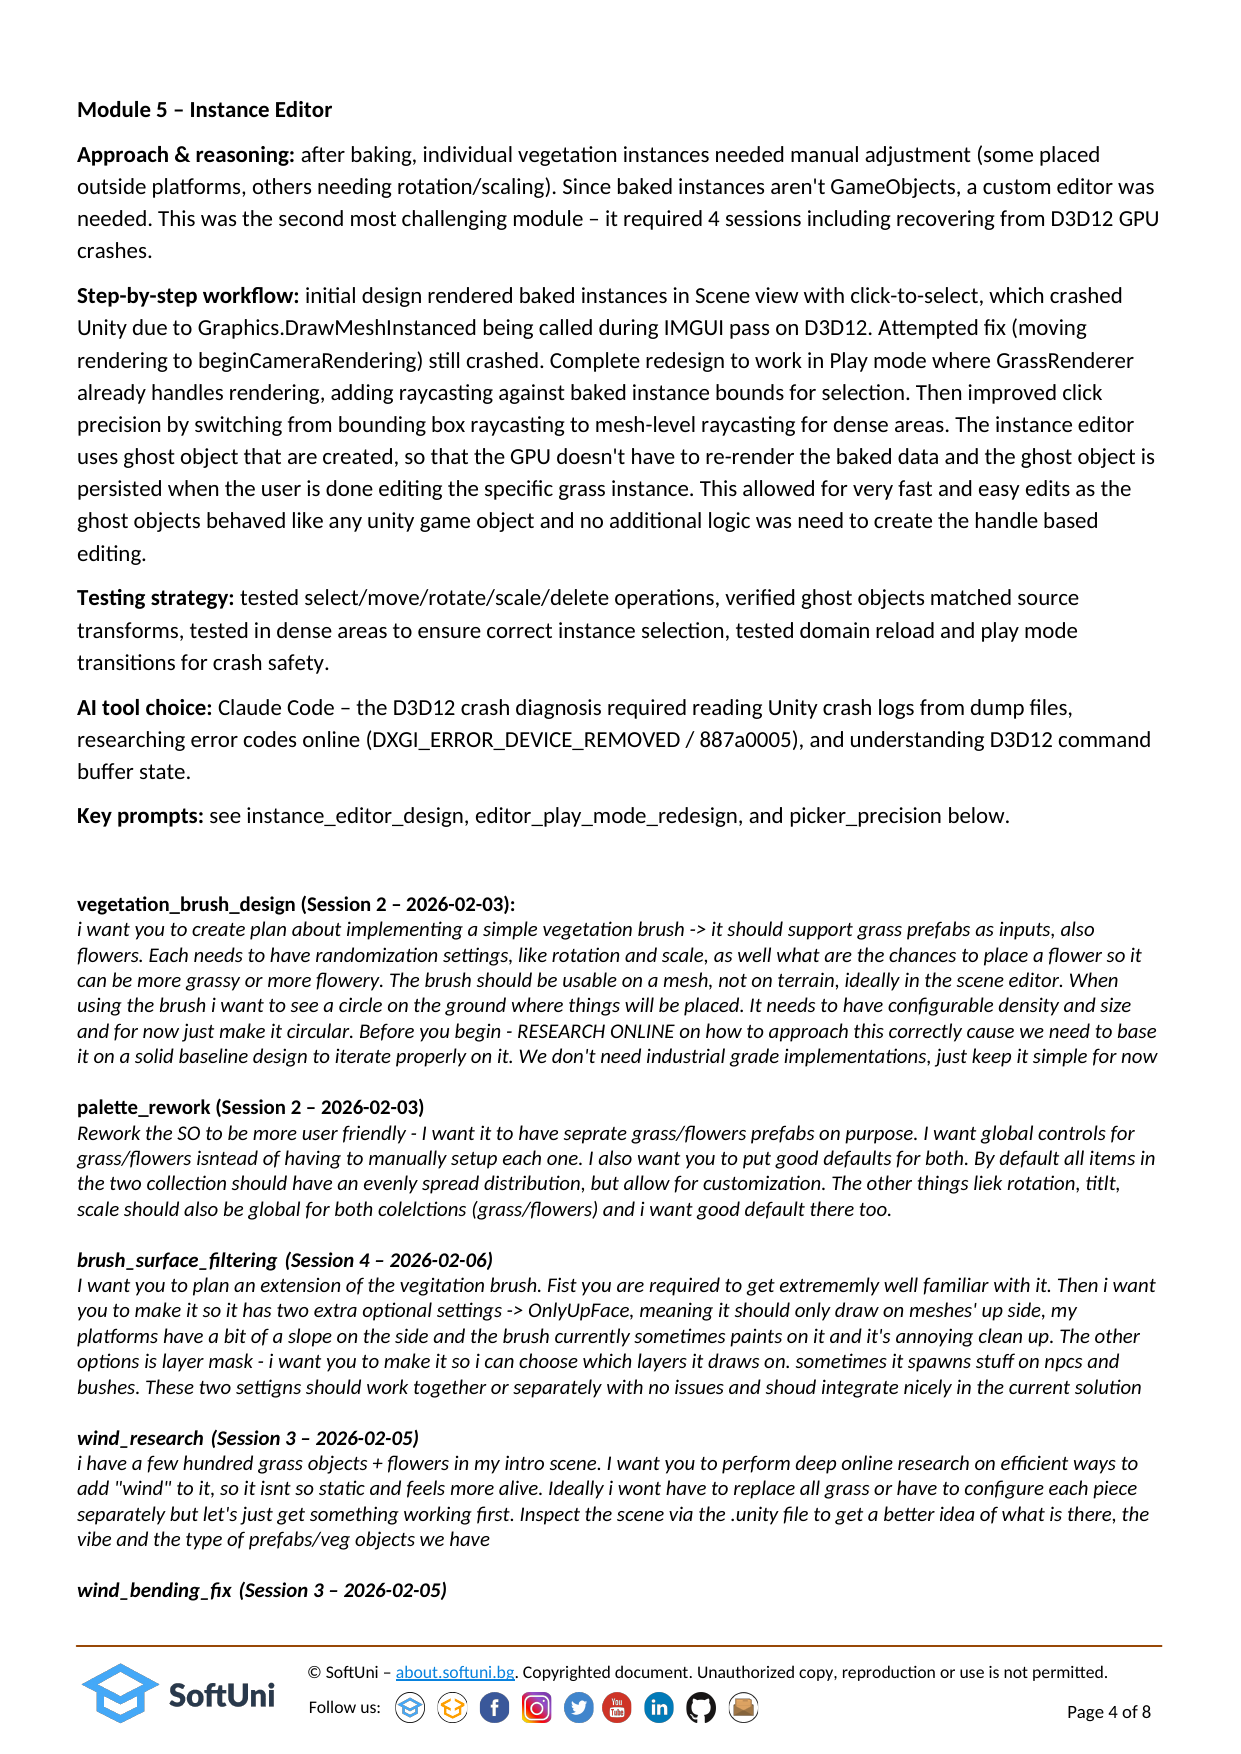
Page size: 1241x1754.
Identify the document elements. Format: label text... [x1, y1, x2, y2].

picture [479, 1692, 510, 1723]
text wind_research (Session 3 – 2026-02-05) [77, 1425, 1163, 1450]
picture [658, 1705, 667, 1714]
picture [602, 1692, 632, 1723]
picture [665, 1714, 674, 1723]
picture [395, 1692, 425, 1723]
text wind_bending_fix (Session 3 – 2026-02-05) [77, 1577, 1163, 1603]
text i have a few hundred grass objects + flowers in my intro scene. I want you to perform deep online research on efficient ways to add "wind" to it, so it isnt so static and feels more alive. Ideally i wont have to replace all grass or have to configure each piece separately but let's just get something working first. Inspect the scene via the .unity file to get a better idea of what is there, the vibe and the type of prefabs/veg objects we have [77, 1450, 1163, 1552]
picture [686, 1692, 716, 1723]
picture [644, 1692, 653, 1701]
text Step-by-step workflow: initial design rendered baked instances in Scene view with click-to-select, which crashed Unity due to Graphics.DrawMeshInstanced being called during IMGUI pass on D3D12. Attempted fix (moving rendering to beginCameraRendering) still crashed. Complete redesign to work in Play mode where GrassRenderer already handles rendering, adding raycasting against baked instance bounds for selection. Then improved click precision by switching from bounding box raycasting to mesh-level raycasting for dense areas. The instance editor uses ghost object that are created, so that the GPU doesn't have to re-render the baked data and the ghost object is persisted when the user is done editing the specific grass instance. This allowed for very fast and easy edits as the ghost objects behaved like any unity game object and no additional logic was need to create the handle based editing. [77, 281, 1163, 567]
text vegetation_brush_design (Session 2 – 2026-02-03): i want you to create plan about implementing a simple vegetation brush -> it should support grass prefabs as inputs, also flowers. Each needs to have randomization settings, like rotation and scale, as well what are the chances to place a flower so it can be more grassy or more flowery. The brush should be usable on a mesh, not on terrain, ideally in the scene editor. When using the brush i want to see a circle on the ground where things will be placed. It needs to have configurable density and size and for now just make it circular. Before you begin - RESEARCH ONLINE on how to approach this correctly cause we need to base it on a solid baseline design to iterate properly on it. We don't need industrial grade implementations, just keep it simple for now [77, 891, 1163, 1069]
text palette_rework (Session 2 – 2026-02-03) [77, 1094, 1163, 1120]
text Rework the SO to be more user friendly - I want it to have seprate grass/flowers prefabs on purpose. I want global controls for grass/flowers isntead of having to manually setup each one. I also want you to put good defaults for both. By default all items in the two collection should have an evenly spread distribution, but allow for customization. The other things liek rotation, titlt, scale should also be global for both colelctions (grass/flowers) and i want good default there too. [77, 1120, 1163, 1221]
picture [665, 1692, 674, 1701]
picture [522, 1692, 552, 1723]
text Approach & reasoning: after baking, individual vegetation instances needed manual adjustment (some placed outside platforms, others needing rotation/scaling). Since baked instances aren't GameObjects, a custom editor was needed. This was the second most challenging module – it required 4 sessions including recovering from D3D12 GPU crashes. [77, 140, 1163, 265]
text I want you to plan an extension of the vegitation brush. Fist you are required to get extrememly well familiar with it. Then i want you to make it so it has two extra optional settings -> OnlyUpFace, meaning it should only draw on meshes' up side, my platforms have a bit of a slope on the side and the brush currently sometimes paints on it and it's annoying clean up. The other options is layer mask - i want you to make it so i can choose which layers it draws on. sometimes it spawns stuff on npcs and bushes. These two settigns should work together or separately with no issues and shoud integrate nicely in the current solution [77, 1272, 1163, 1399]
text brush_surface_filtering (Session 4 – 2026-02-06) [77, 1247, 1163, 1272]
picture [564, 1692, 594, 1723]
picture [437, 1692, 468, 1723]
text Key prompts: see instance_editor_design, editor_play_mode_redesign, and picker_precision below. [77, 802, 1163, 830]
text AI tool choice: Claude Code – the D3D12 crash diagnosis required reading Unity crash logs from dump files, researching error codes online (DXGI_ERROR_DEVICE_REMOVED / 887a0005), and understanding D3D12 command buffer state. [77, 693, 1163, 785]
text Module 5 – Instance Editor [77, 95, 1163, 123]
picture [75, 1658, 281, 1729]
picture [728, 1692, 759, 1723]
text Testing strategy: tested select/move/rotate/scale/delete operations, verified ghost objects matched source transforms, tested in dense areas to ensure correct instance selection, tested domain reload and play mode transitions for crash safety. [77, 583, 1163, 676]
picture [644, 1714, 653, 1723]
